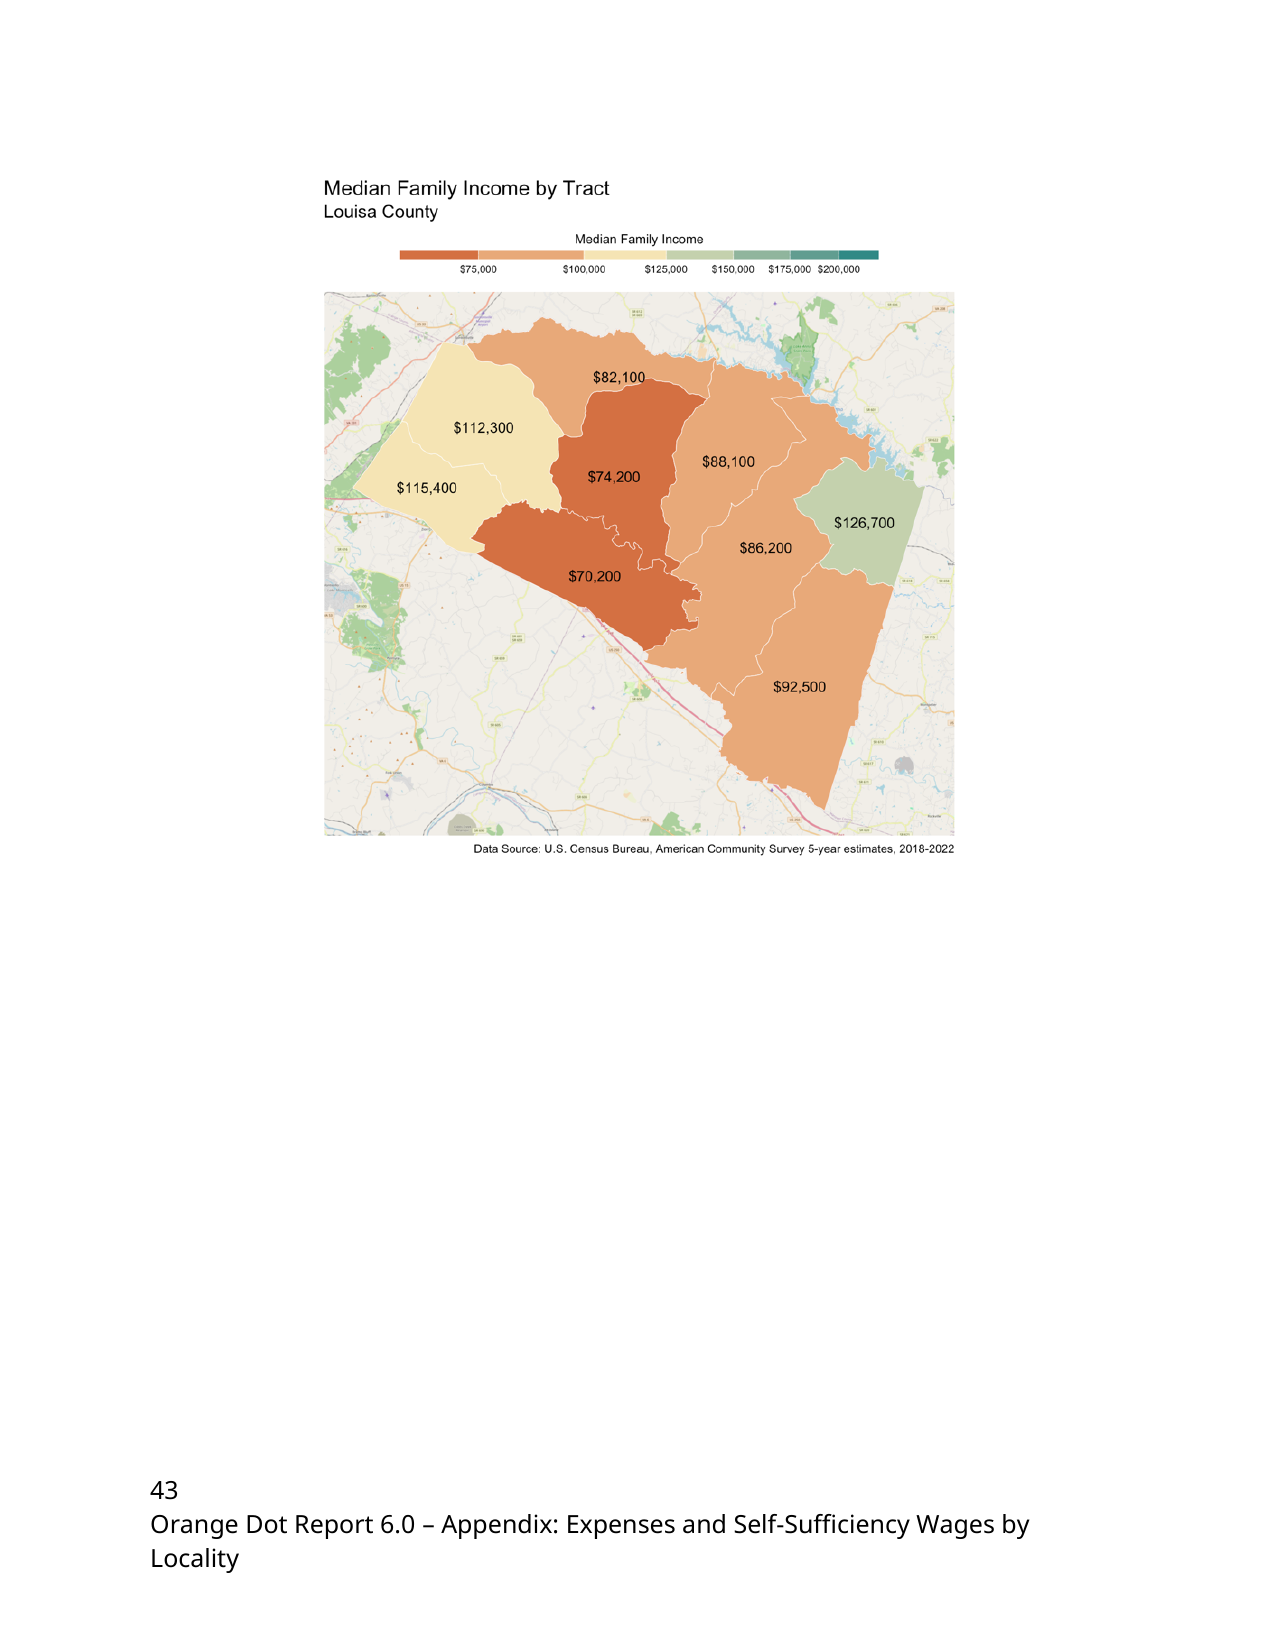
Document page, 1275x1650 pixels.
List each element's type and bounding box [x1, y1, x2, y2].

picture [315, 150, 960, 885]
